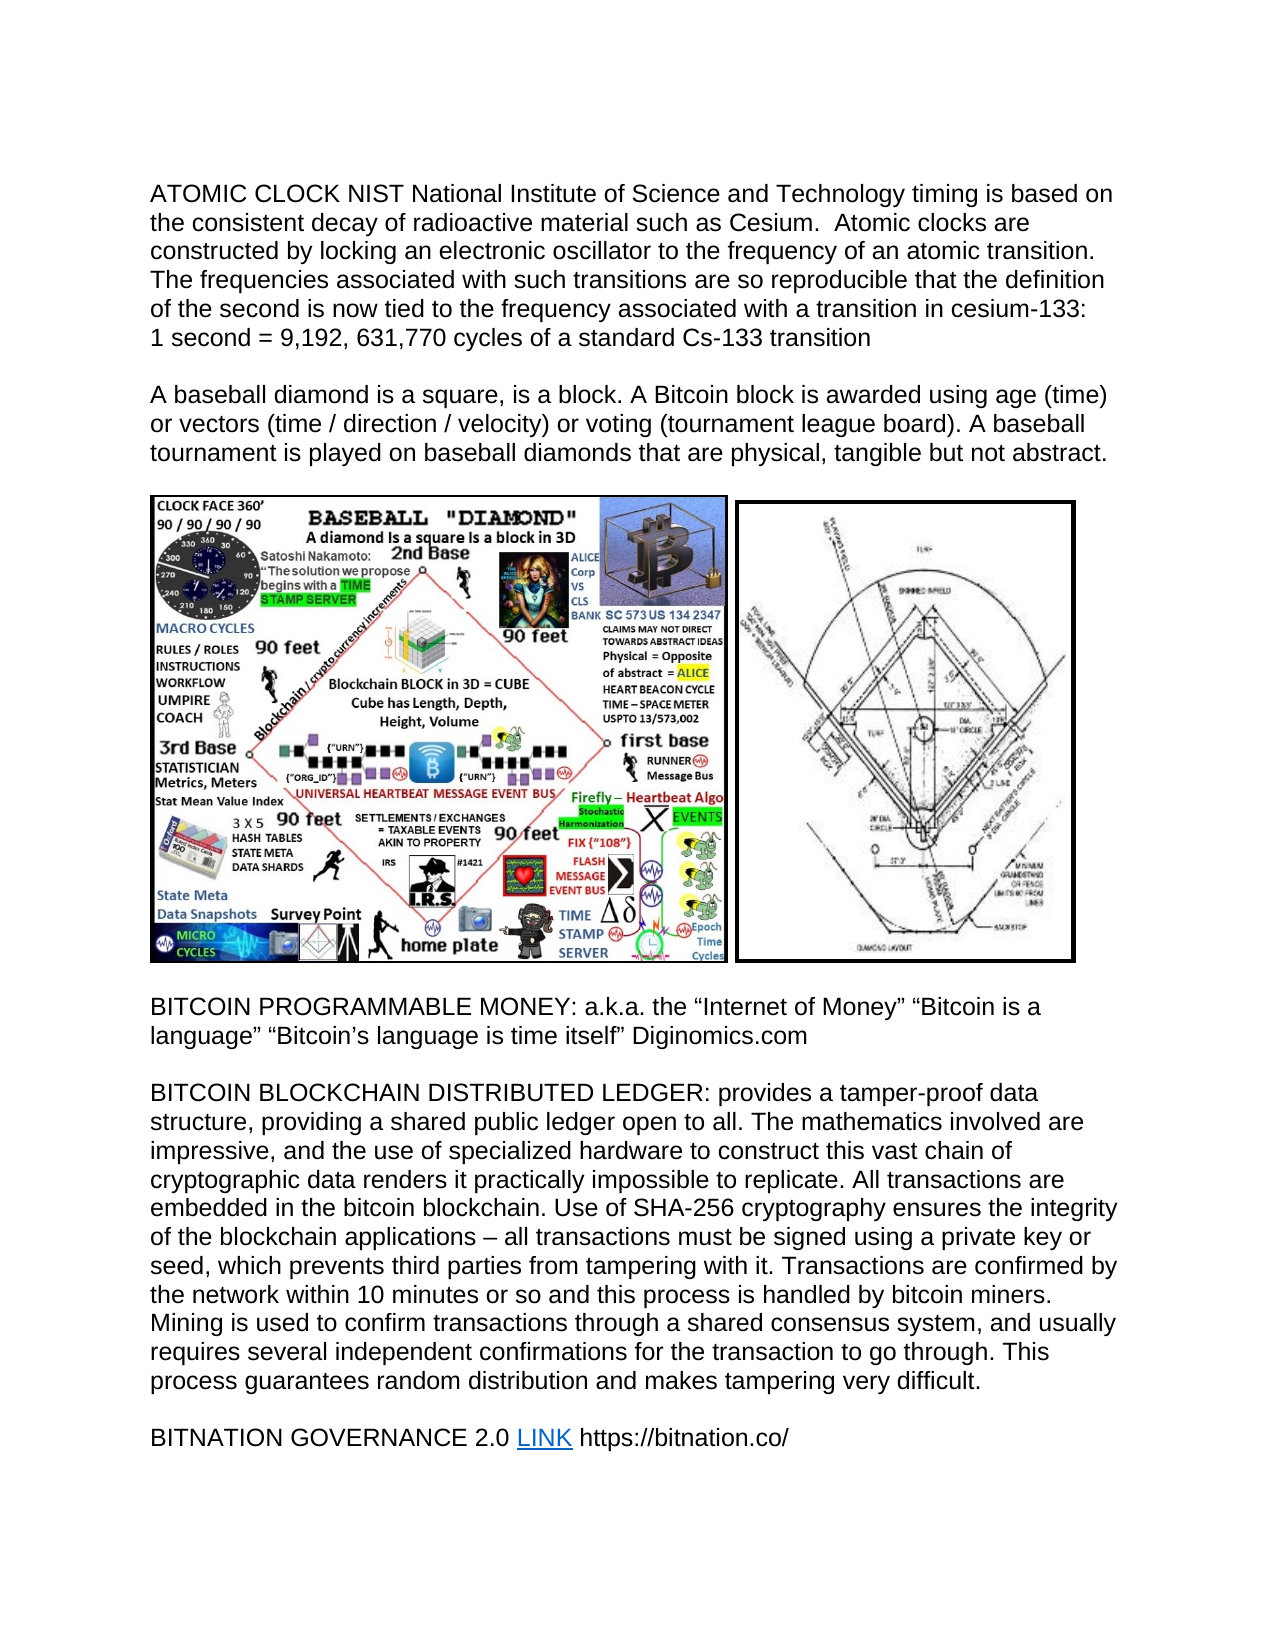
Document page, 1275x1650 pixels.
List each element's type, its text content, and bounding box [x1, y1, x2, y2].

picture [152, 497, 726, 961]
text BITNATION GOVERNANCE 2.0 LINK https://bitnation.co/ [150, 1423, 1125, 1452]
text BITCOIN PROGRAMMABLE MONEY: a.k.a. the “Internet of Money” “Bitcoin is a language” “Bitcoin’s language is time itself” Diginomics.com [150, 992, 1125, 1050]
text BITCOIN BLOCKCHAIN DISTRIBUTED LEDGER: provides a tamper-proof data structure, providing a shared public ledger open to all. The mathematics involved are impressive, and the use of specialized hardware to construct this vast chain of cryptographic data renders it practically impossible to replicate. All transactions are embedded in the bitcoin blockchain. Use of SHA-256 cryptography ensures the integrity of the blockchain applications – all transactions must be signed using a private key or seed, which prevents third parties from tampering with it. Transactions are confirmed by the network within 10 minutes or so and this process is handled by bitcoin miners. Mining is used to confirm transactions through a shared consensus system, and usually requires several independent confirmations for the transaction to go through. This process guarantees random distribution and makes tampering very difficult. [150, 1078, 1125, 1395]
picture [739, 504, 1071, 959]
text 1 second = 9,192, 631,770 cycles of a standard Cs-133 transition [150, 322, 1125, 351]
text ATOMIC CLOCK NIST National Institute of Science and Technology timing is based on the consistent decay of radioactive material such as Cesium. Atomic clocks are constructed by locking an electronic oscillator to the frequency of an atomic transition. The frequencies associated with such transitions are so reproducible that the definition of the second is now tied to the frequency associated with a transition in cesium-133: [150, 179, 1125, 322]
text A baseball diamond is a square, is a block. A Bitcoin block is awarded using age (time) or vectors (time / direction / velocity) or voting (tournament league board). A baseball tournament is played on baseball diamonds that are physical, tangible but not abstract. [150, 380, 1125, 466]
